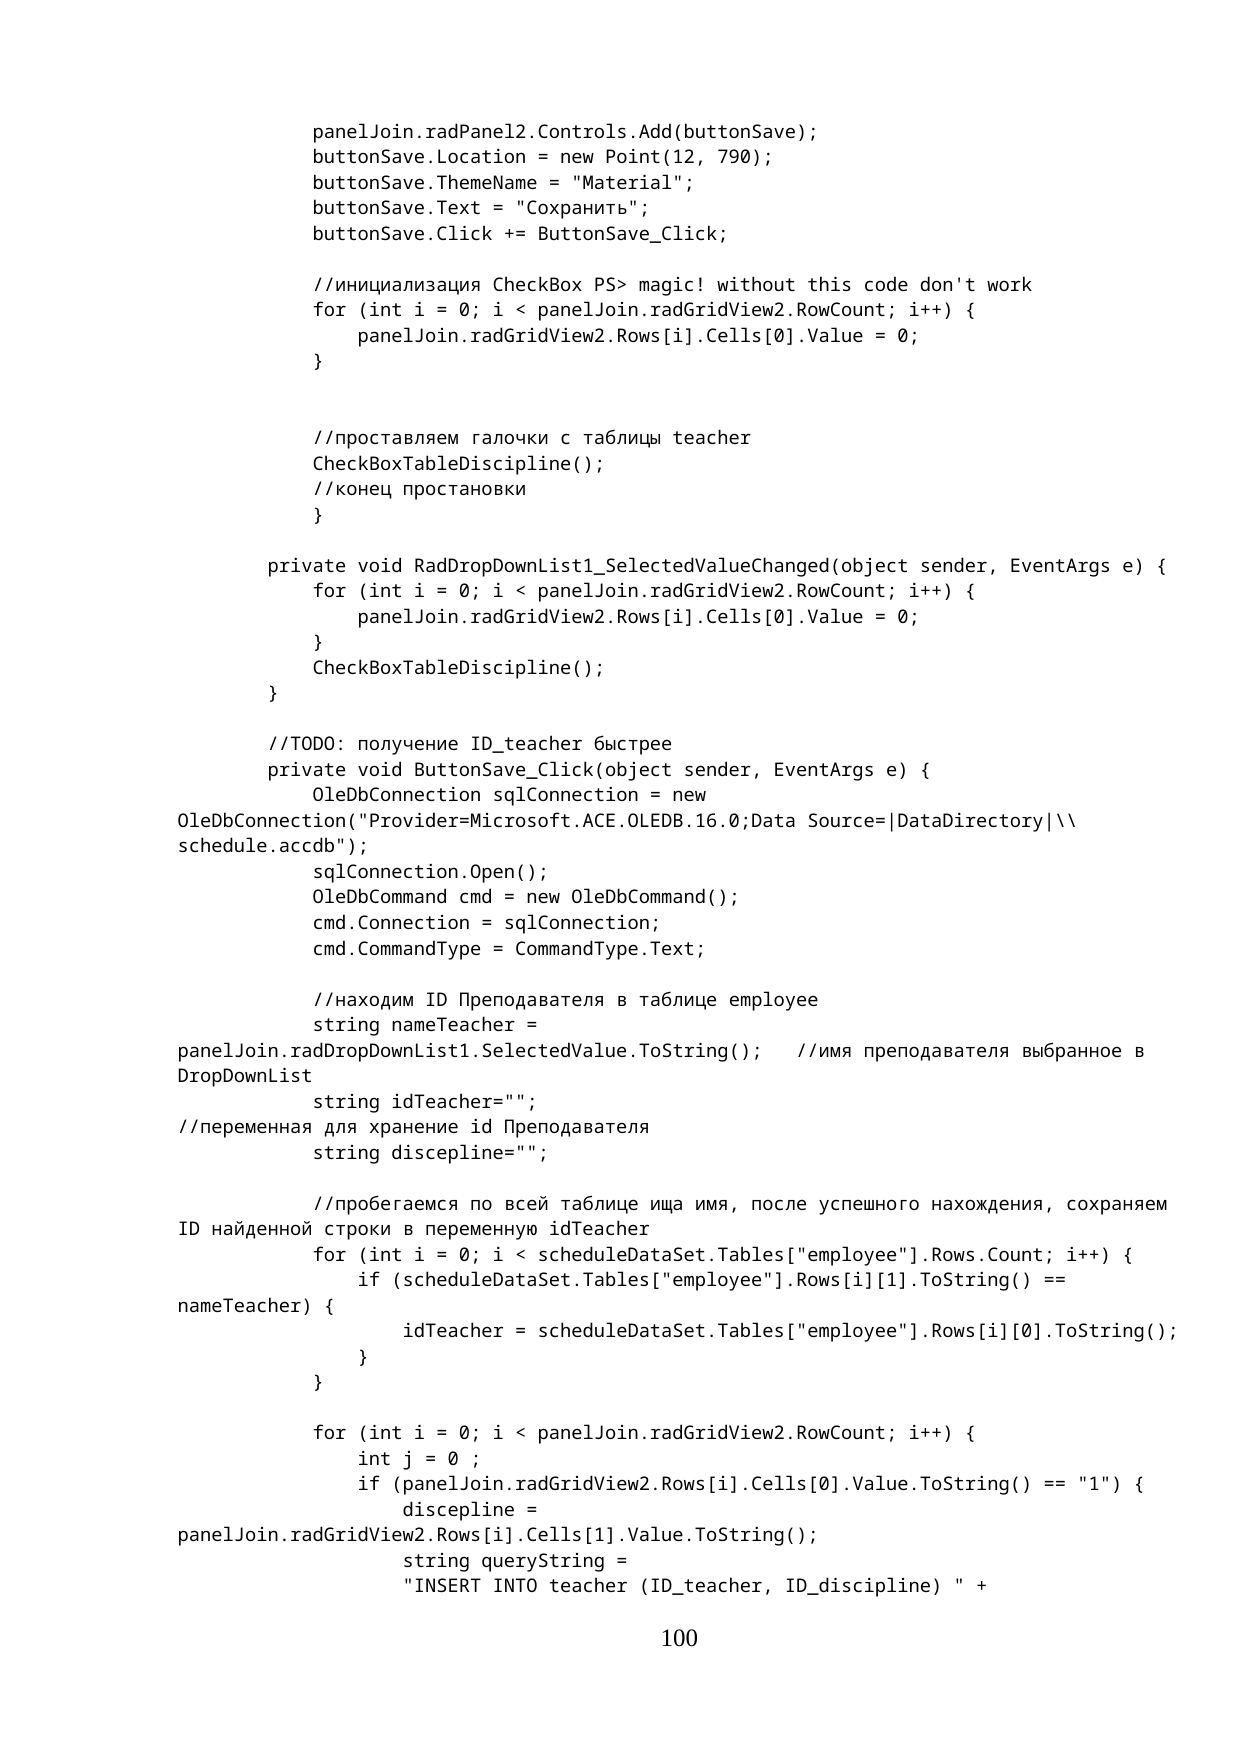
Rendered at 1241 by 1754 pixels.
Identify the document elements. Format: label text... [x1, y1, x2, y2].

text string idTeacher=""; //переменная для хранение id Преподавателя [177, 1088, 1181, 1139]
text "INSERT INTO teacher (ID_teacher, ID_discipline) " + [177, 1573, 1181, 1598]
text CheckBoxTableDiscipline(); [177, 654, 1181, 679]
text //проставляем галочки с таблицы teacher [177, 424, 1181, 450]
text panelJoin.radGridView2.Rows[i].Cells[0].Value = 0; [177, 603, 1181, 628]
text //конец простановки [177, 475, 1181, 501]
text private void ButtonSave_Click(object sender, EventArgs e) { [177, 756, 1181, 782]
text cmd.Connection = sqlConnection; [177, 909, 1181, 935]
text sqlConnection.Open(); [177, 858, 1181, 884]
text } [177, 501, 1181, 526]
text buttonSave.Click += ButtonSave_Click; [177, 220, 1181, 246]
text } [177, 1343, 1181, 1369]
text } [177, 679, 1181, 705]
text //находим ID Преподавателя в таблице employee [177, 986, 1181, 1011]
text OleDbCommand cmd = new OleDbCommand(); [177, 884, 1181, 909]
text } [177, 348, 1181, 373]
text string discepline=""; [177, 1139, 1181, 1164]
text } [177, 628, 1181, 654]
text for (int i = 0; i < panelJoin.radGridView2.RowCount; i++) { [177, 577, 1181, 603]
text } [177, 1369, 1181, 1394]
text panelJoin.radGridView2.Rows[i].Cells[0].Value = 0; [177, 322, 1181, 348]
text if (scheduleDataSet.Tables["employee"].Rows[i][1].ToString() == nameTeacher) { [177, 1267, 1181, 1318]
text //инициализация CheckBox PS> magic! without this code don't work [177, 271, 1181, 297]
text private void RadDropDownList1_SelectedValueChanged(object sender, EventArgs e) { [177, 552, 1181, 577]
text CheckBoxTableDiscipline(); [177, 450, 1181, 475]
text for (int i = 0; i < panelJoin.radGridView2.RowCount; i++) { [177, 297, 1181, 322]
text OleDbConnection sqlConnection = new OleDbConnection("Provider=Microsoft.ACE.OLEDB.16.0;Data Source=|DataDirectory|\\schedule.accdb"); [177, 782, 1181, 858]
text string queryString = [177, 1547, 1181, 1573]
text panelJoin.radPanel2.Controls.Add(buttonSave); [177, 118, 1181, 144]
text discepline = panelJoin.radGridView2.Rows[i].Cells[1].Value.ToString(); [177, 1496, 1181, 1547]
text string nameTeacher = panelJoin.radDropDownList1.SelectedValue.ToString(); //имя преподавателя выбранное в DropDownList [177, 1011, 1181, 1088]
text for (int i = 0; i < scheduleDataSet.Tables["employee"].Rows.Count; i++) { [177, 1241, 1181, 1267]
text idTeacher = scheduleDataSet.Tables["employee"].Rows[i][0].ToString(); [177, 1318, 1181, 1343]
text //TODO: получение ID_teacher быстрее [177, 731, 1181, 756]
text //пробегаемся по всей таблице ища имя, после успешного нахождения, сохраняем ID найденной строки в переменную idTeacher [177, 1190, 1181, 1241]
text int j = 0 ; [177, 1445, 1181, 1471]
text if (panelJoin.radGridView2.Rows[i].Cells[0].Value.ToString() == "1") { [177, 1471, 1181, 1496]
text buttonSave.ThemeName = "Material"; [177, 169, 1181, 195]
text cmd.CommandType = CommandType.Text; [177, 935, 1181, 960]
text buttonSave.Text = "Сохранить"; [177, 195, 1181, 220]
text buttonSave.Location = new Point(12, 790); [177, 144, 1181, 169]
text for (int i = 0; i < panelJoin.radGridView2.RowCount; i++) { [177, 1420, 1181, 1445]
